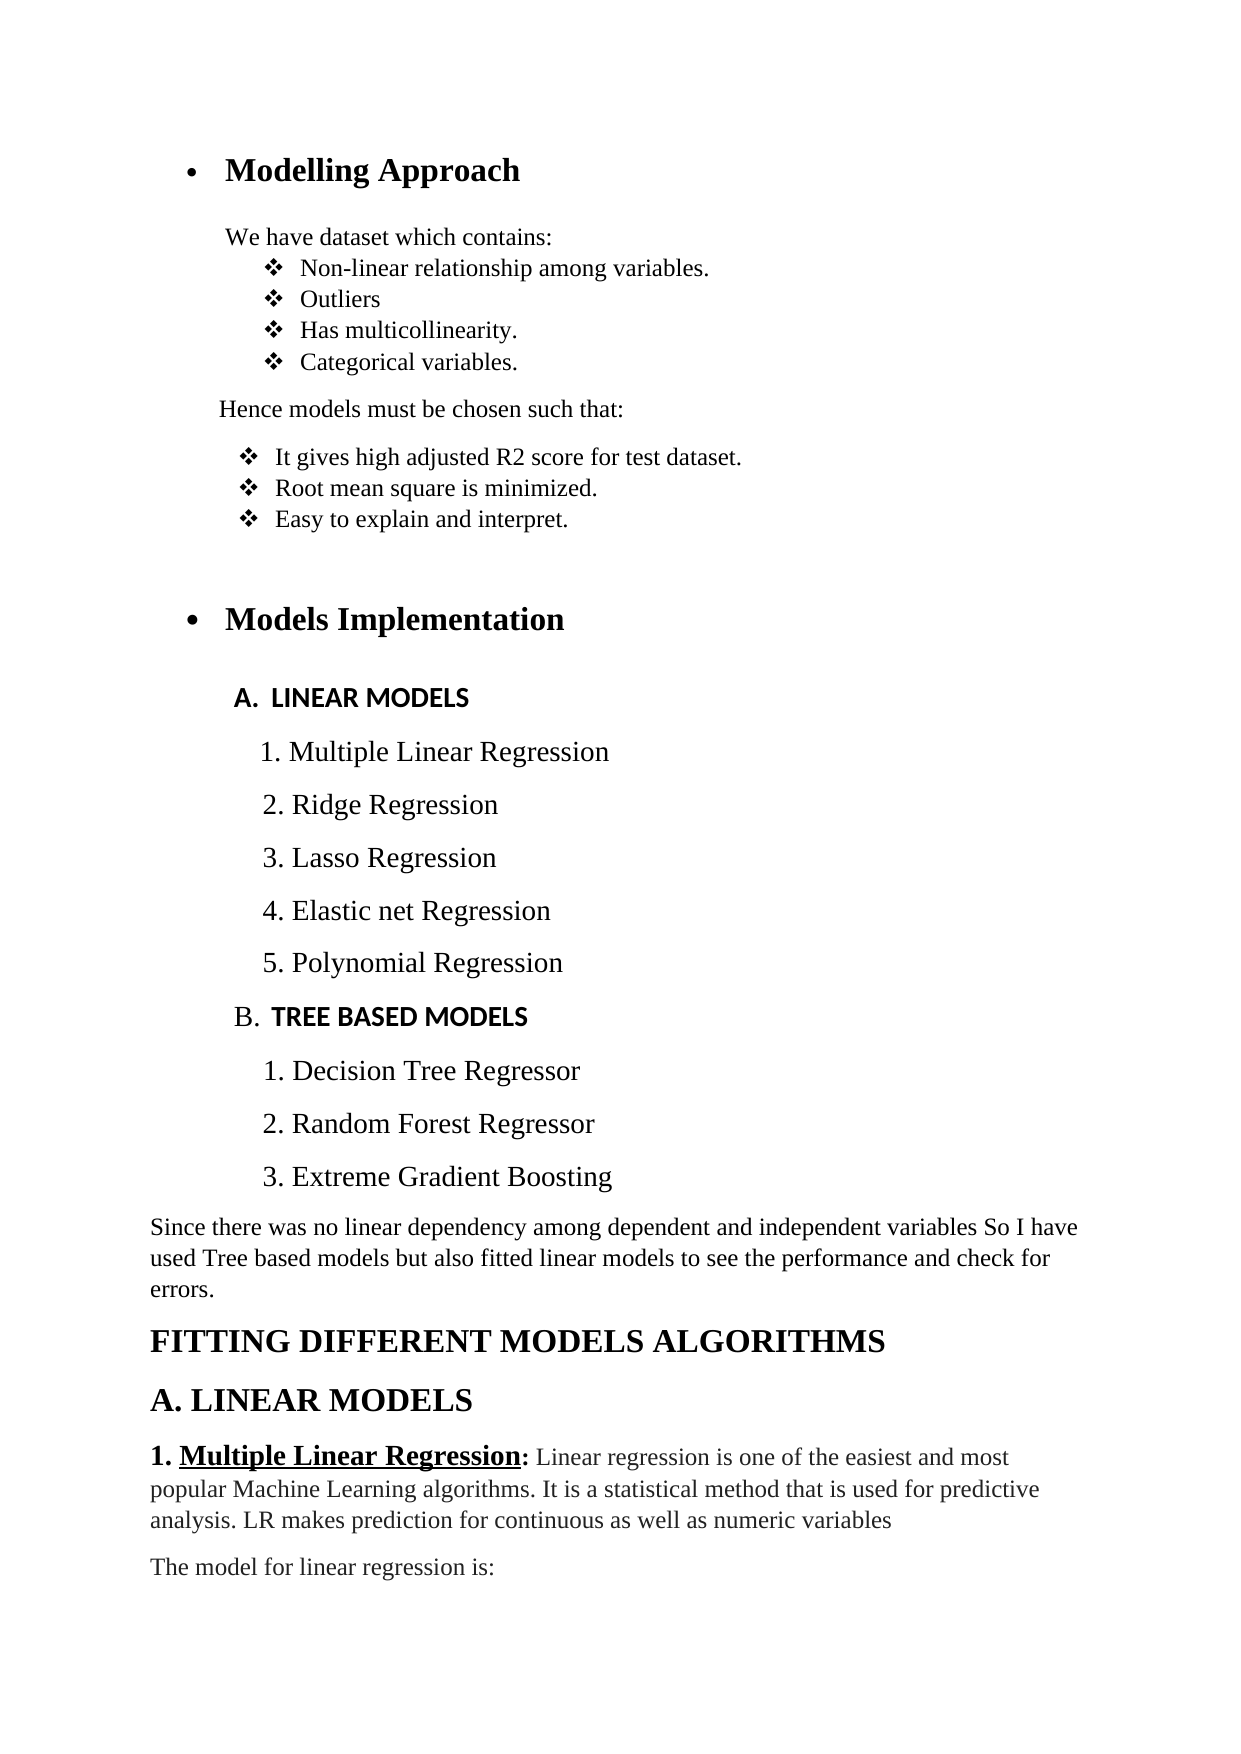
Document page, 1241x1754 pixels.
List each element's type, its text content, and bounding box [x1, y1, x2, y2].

text 3. Extreme Gradient Boosting [262, 1159, 1090, 1193]
list It gives high adjusted R2 score for test dataset. [237, 442, 1090, 471]
text 4. Elastic net Regression [262, 893, 1090, 926]
list Easy to explain and interpret. [237, 504, 1090, 533]
list Categorical variables. [262, 347, 1090, 375]
text 1. Multiple Linear Regression: Linear regression is one of the easiest and most popular Machine Learning algorithms. It is a statistical method that is used for predictive analysis. LR makes prediction for continuous as well as numeric variables [150, 1438, 1090, 1533]
text 2. Random Forest Regressor [262, 1106, 1090, 1140]
list We have dataset which contains: [225, 222, 1090, 251]
list Outliers [262, 284, 1090, 313]
list Modelling Approach [187, 150, 1090, 188]
text The model for linear regression is: [150, 1552, 1090, 1581]
text 1. Decision Tree Regressor [234, 1053, 1090, 1087]
list Models Implementation [187, 599, 1090, 638]
text 1. Multiple Linear Regression [150, 734, 1090, 768]
text FITTING DIFFERENT MODELS ALGORITHMS [150, 1322, 1090, 1360]
text Hence models must be chosen such that: [150, 394, 1090, 423]
list Non-linear relationship among variables. [262, 253, 1090, 282]
text 3. Lasso Regression [262, 840, 1090, 873]
list Has multicollinearity. [262, 316, 1090, 344]
list Root mean square is minimized. [237, 473, 1090, 502]
list TREE BASED MODELS [234, 998, 1090, 1034]
text Since there was no linear dependency among dependent and independent variables So I have used Tree based models but also fitted linear models to see the performance and check for errors. [150, 1212, 1090, 1303]
text 2. Ridge Regression [262, 787, 1090, 821]
list LINEAR MODELS [234, 679, 1090, 715]
text 5. Polynomial Regression [262, 946, 1090, 979]
text A. LINEAR MODELS [150, 1380, 1090, 1418]
